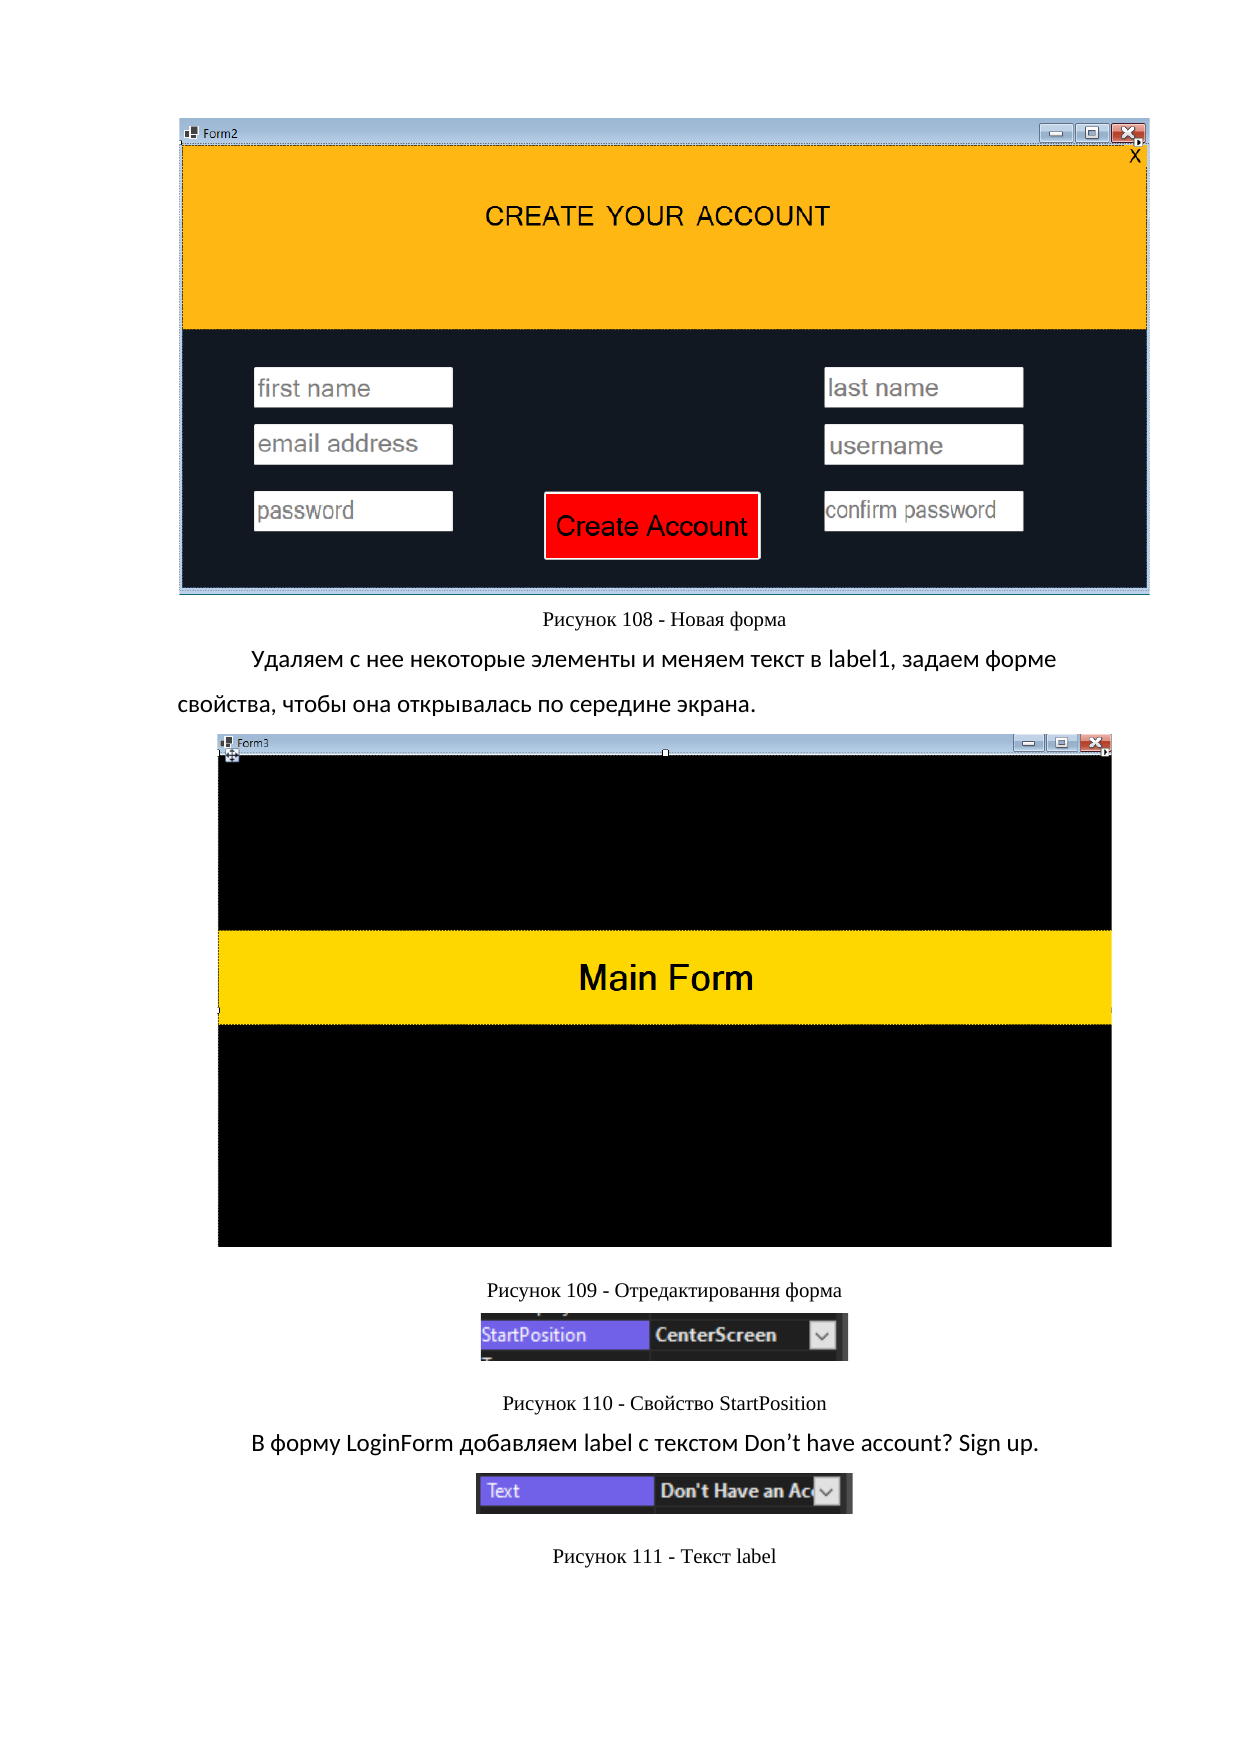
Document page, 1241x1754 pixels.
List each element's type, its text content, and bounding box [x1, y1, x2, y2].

text В форму LoginForm добавляем label с текстом Don’t have account? Sign up. [177, 1427, 1152, 1458]
text Удаляем с нее некоторые элементы и меняем текст в label1, задаем форме свойства, чтобы она открывалась по середине экрана. [177, 643, 1152, 719]
picture [476, 1473, 853, 1514]
picture [217, 734, 1112, 1247]
picture [480, 1313, 849, 1361]
picture [179, 118, 1150, 595]
text Рисунок 108 - Новая форма [177, 607, 1152, 631]
text Рисунок 109 - Отредактировання форма [177, 1278, 1152, 1302]
text Рисунок 111 - Текст label [177, 1544, 1152, 1568]
text Рисунок 110 - Свойство StartPosition [177, 1391, 1152, 1415]
